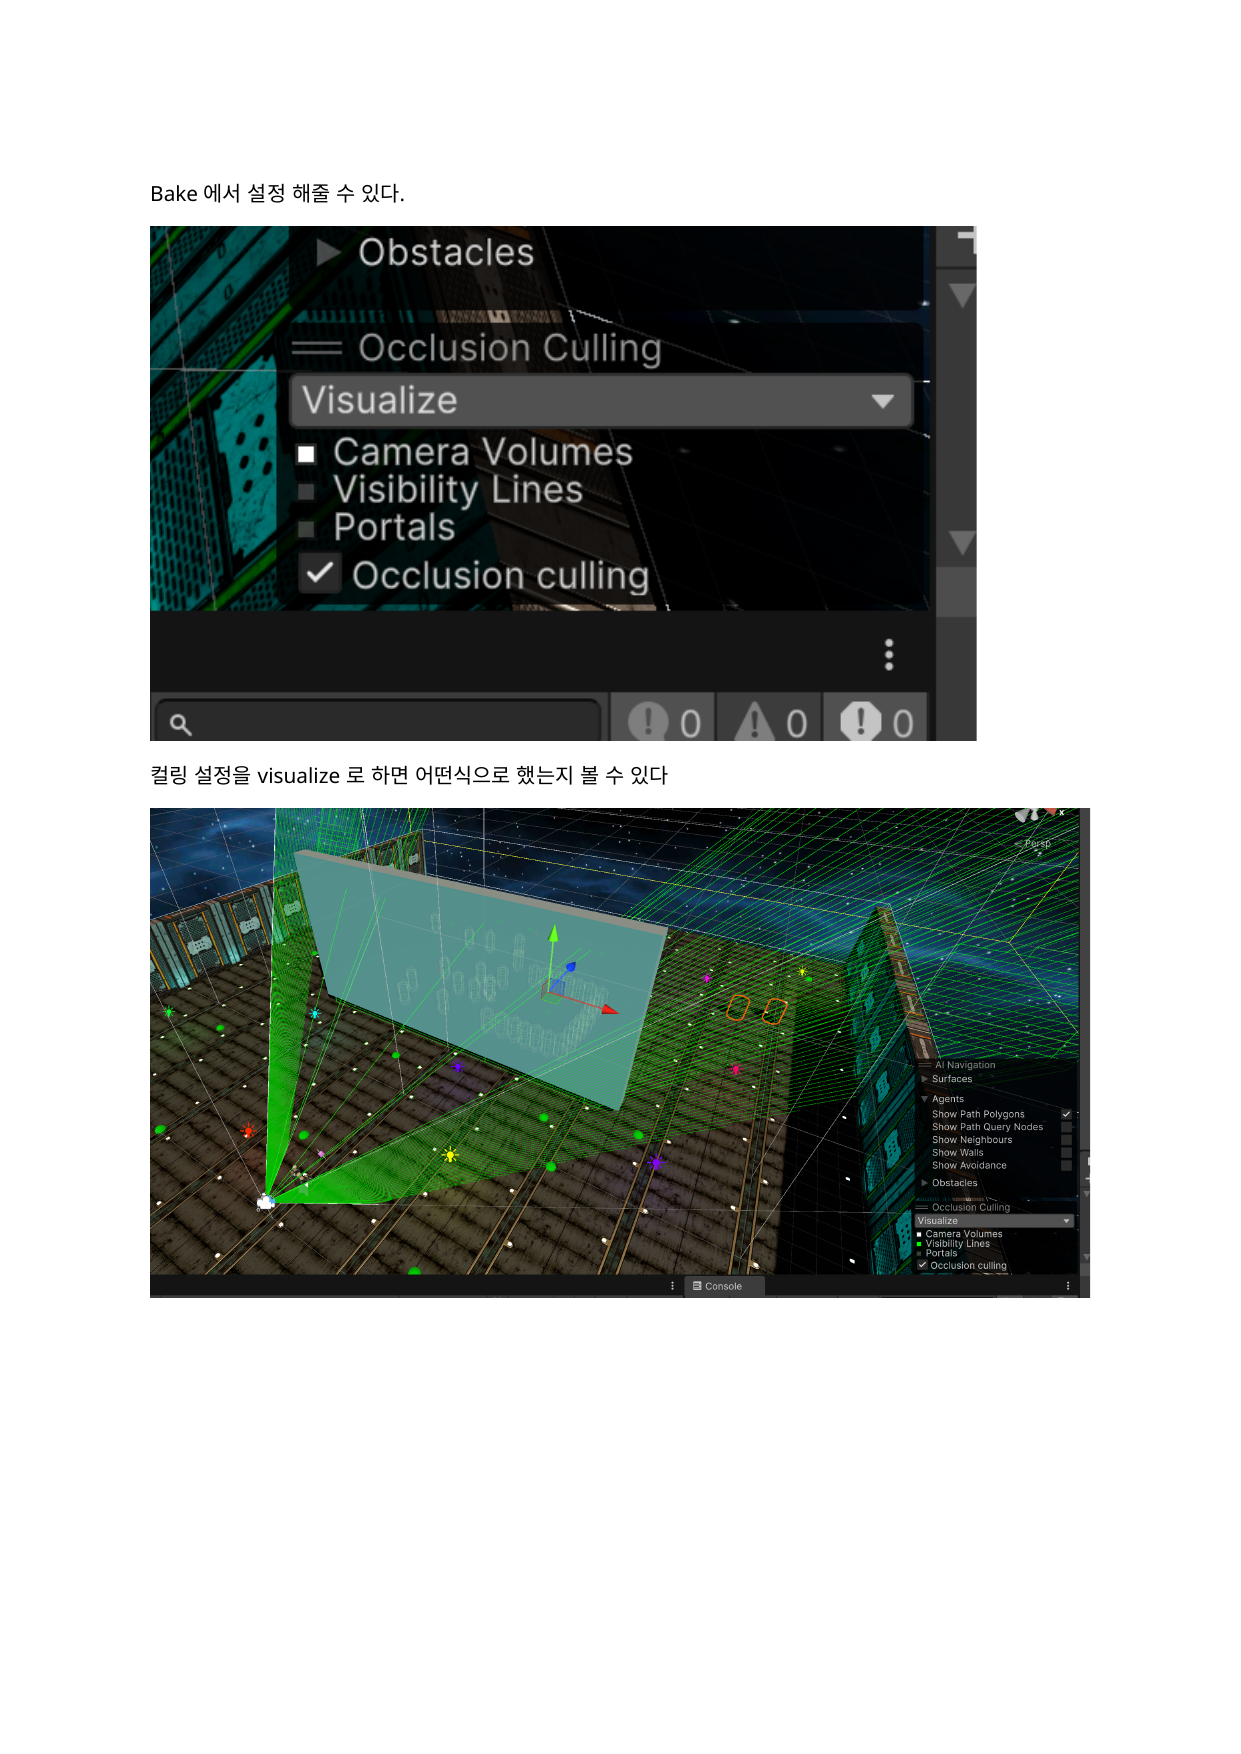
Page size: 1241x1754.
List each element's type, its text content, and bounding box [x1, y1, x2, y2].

text 컬링 설정을 visualize 로 하면 어떤식으로 했는지 볼 수 있다 [150, 759, 1090, 790]
text Bake 에서 설정 해줄 수 있다. [150, 177, 1090, 207]
picture [150, 808, 1091, 1298]
picture [150, 226, 977, 741]
